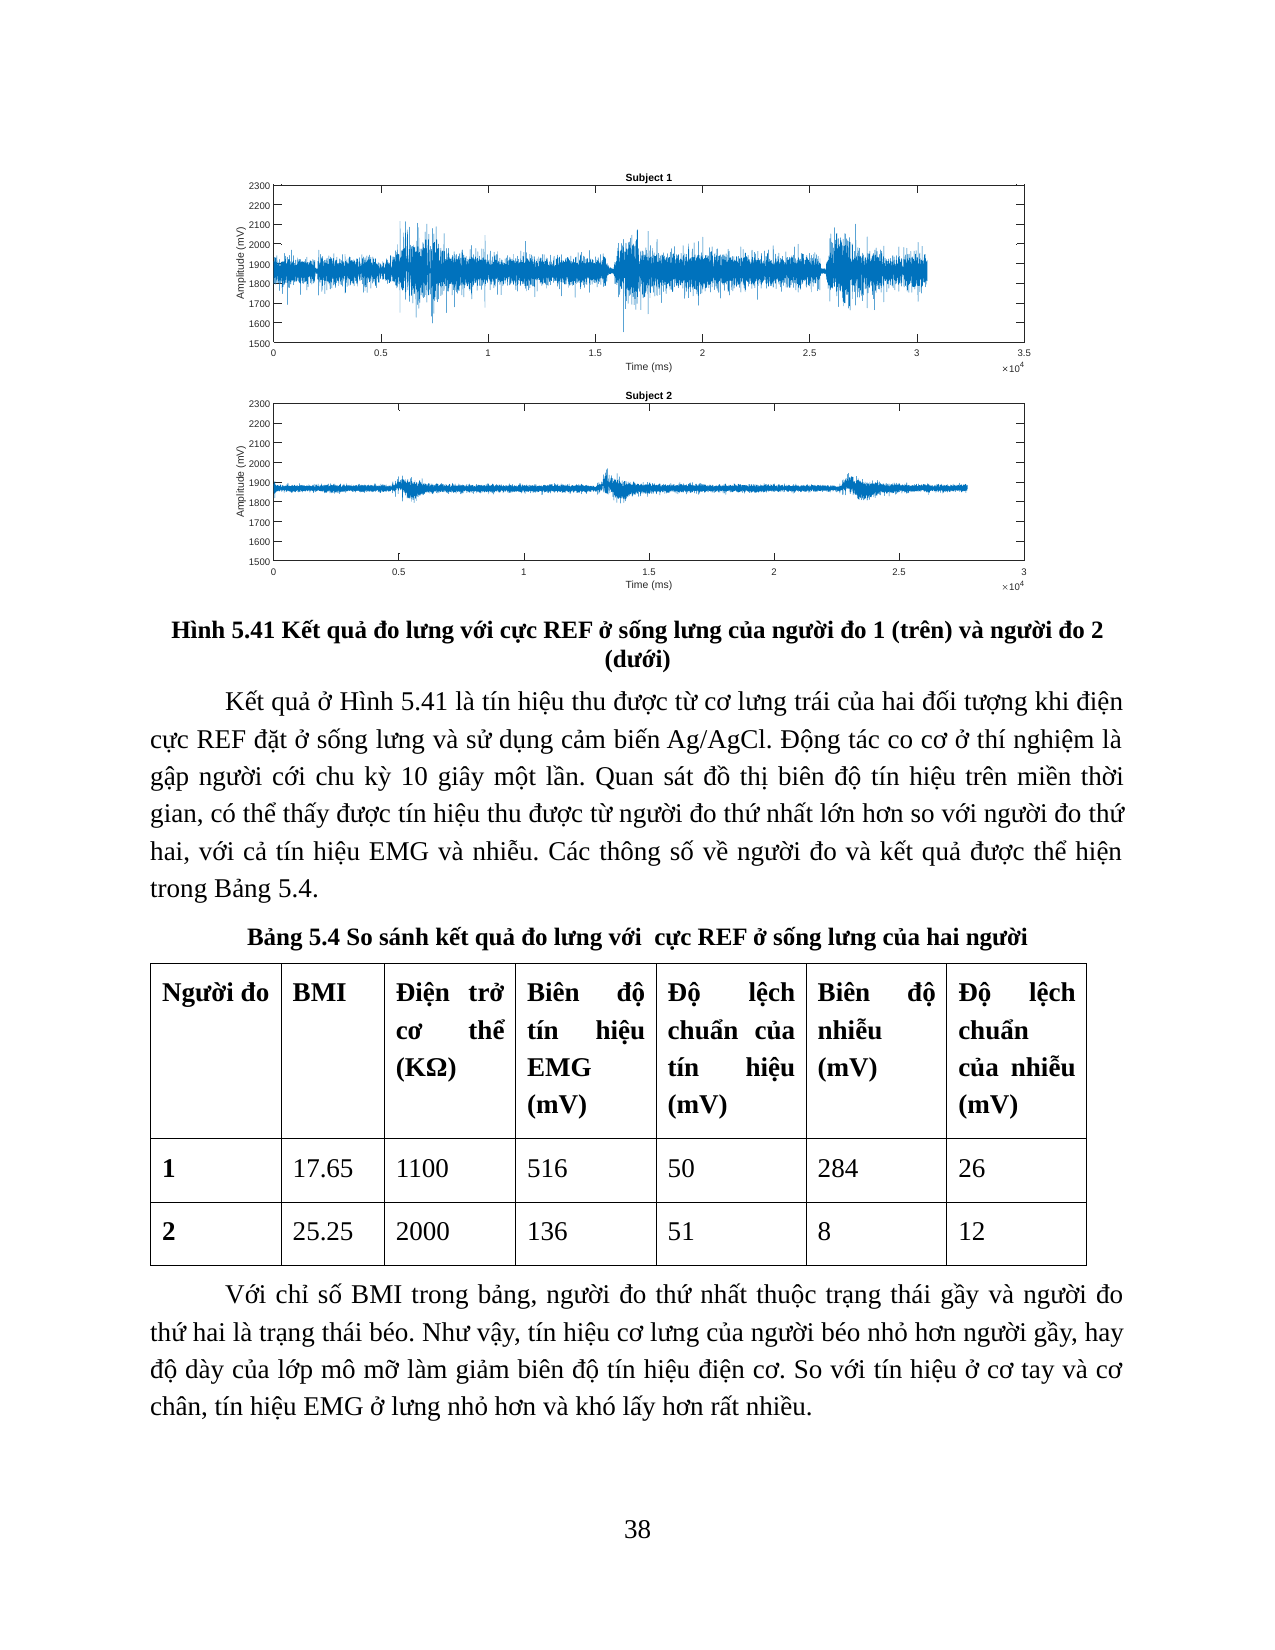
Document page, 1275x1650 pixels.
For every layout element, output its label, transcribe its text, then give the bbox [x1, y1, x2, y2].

table_cell 8 [807, 1203, 946, 1265]
table_header Biên độ nhiễu (mV) [807, 964, 946, 1138]
table_cell 2000 [385, 1203, 515, 1265]
table_header Người đo [151, 964, 281, 1138]
table_header Độ lệch chuẩn của tín hiệu (mV) [657, 964, 806, 1138]
text Với chỉ số BMI trong bảng, người đo thứ nhất thuộc trạng thái gầy và người đo thứ hai là trạng thái béo. Như vậy, tín hiệu cơ lưng của người béo nhỏ hơn người gầy, hay độ dày của lớp mô mỡ làm giảm biên độ tín hiệu điện cơ. So với tín hiệu ở cơ tay và cơ chân, tín hiệu EMG ở lưng nhỏ hơn và khó lấy hơn rất nhiều. [150, 1278, 1125, 1421]
table_header BMI [282, 964, 384, 1138]
table_cell 51 [657, 1203, 806, 1265]
table_cell 516 [516, 1139, 656, 1202]
table_cell 50 [657, 1139, 806, 1202]
table_cell 26 [947, 1139, 1086, 1202]
table_cell 1100 [385, 1139, 515, 1202]
table_cell 17.65 [282, 1139, 384, 1202]
table_header Điện trở cơ thể (KΩ) [385, 964, 515, 1138]
table_cell 1 [151, 1139, 281, 1202]
table_header Biên độ tín hiệu EMG (mV) [516, 964, 656, 1138]
table_cell 12 [947, 1203, 1086, 1265]
table_cell 25.25 [282, 1203, 384, 1265]
table_header Độ lệch chuẩn của nhiễu (mV) [947, 964, 1086, 1138]
table_cell 2 [151, 1203, 281, 1265]
table_cell 284 [807, 1139, 946, 1202]
table_cell 136 [516, 1203, 656, 1265]
